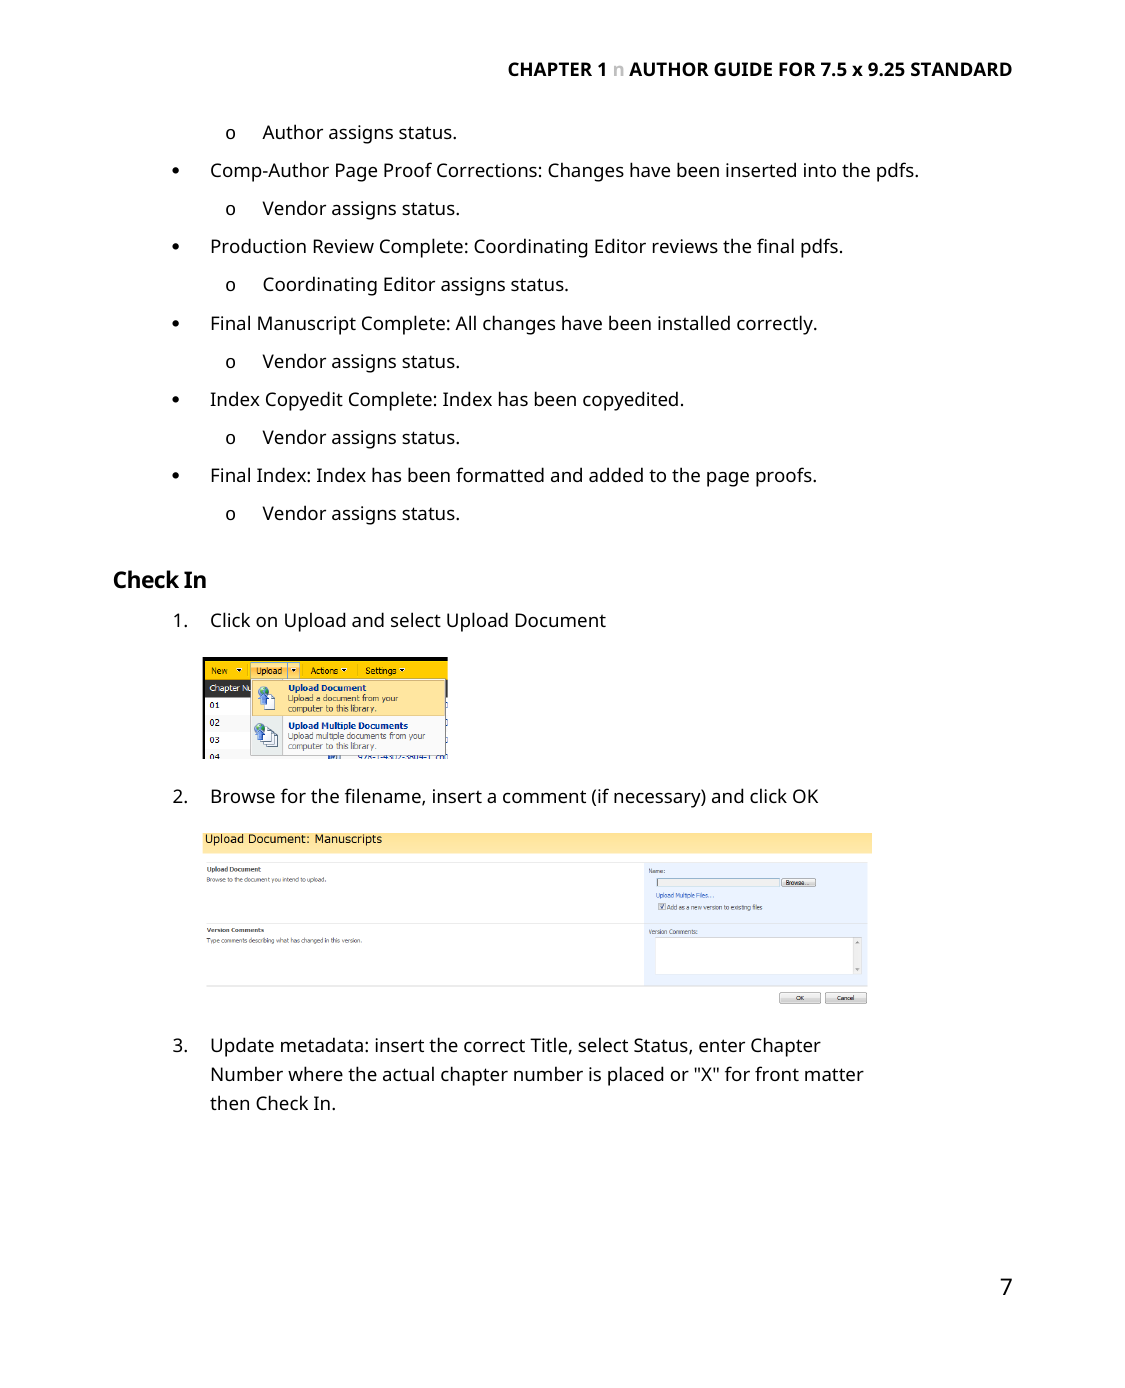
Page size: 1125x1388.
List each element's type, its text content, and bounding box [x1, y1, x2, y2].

list Browse for the filename, insert a comment (if necessary) and click OK [172, 783, 892, 808]
list Update metadata: insert the correct Title, select Status, enter Chapter Number where the actual chapter number is placed or "X" for front matter then Check In. [172, 1032, 892, 1116]
picture [202, 657, 448, 759]
text Final Manuscript Complete: All changes have been installed correctly. [172, 310, 1012, 336]
list Vendor assigns status. [225, 196, 922, 221]
text Index Copyedit Complete: Index has been copyedited. [172, 386, 1012, 412]
text Final Index: Index has been formatted and added to the page proofs. [172, 462, 1012, 488]
list Coordinating Editor assigns status. [225, 272, 922, 297]
picture [202, 833, 872, 1008]
subtitle Check In [112, 564, 1012, 595]
list Vendor assigns status. [225, 348, 922, 374]
list Author assigns status. [225, 119, 922, 145]
list Vendor assigns status. [225, 424, 922, 450]
list Click on Upload and select Upload Document [172, 607, 892, 633]
text Comp-Author Page Proof Corrections: Changes have been inserted into the pdfs. [172, 157, 1012, 183]
list Vendor assigns status. [225, 501, 922, 526]
text Production Review Complete: Coordinating Editor reviews the final pdfs. [172, 234, 1012, 259]
